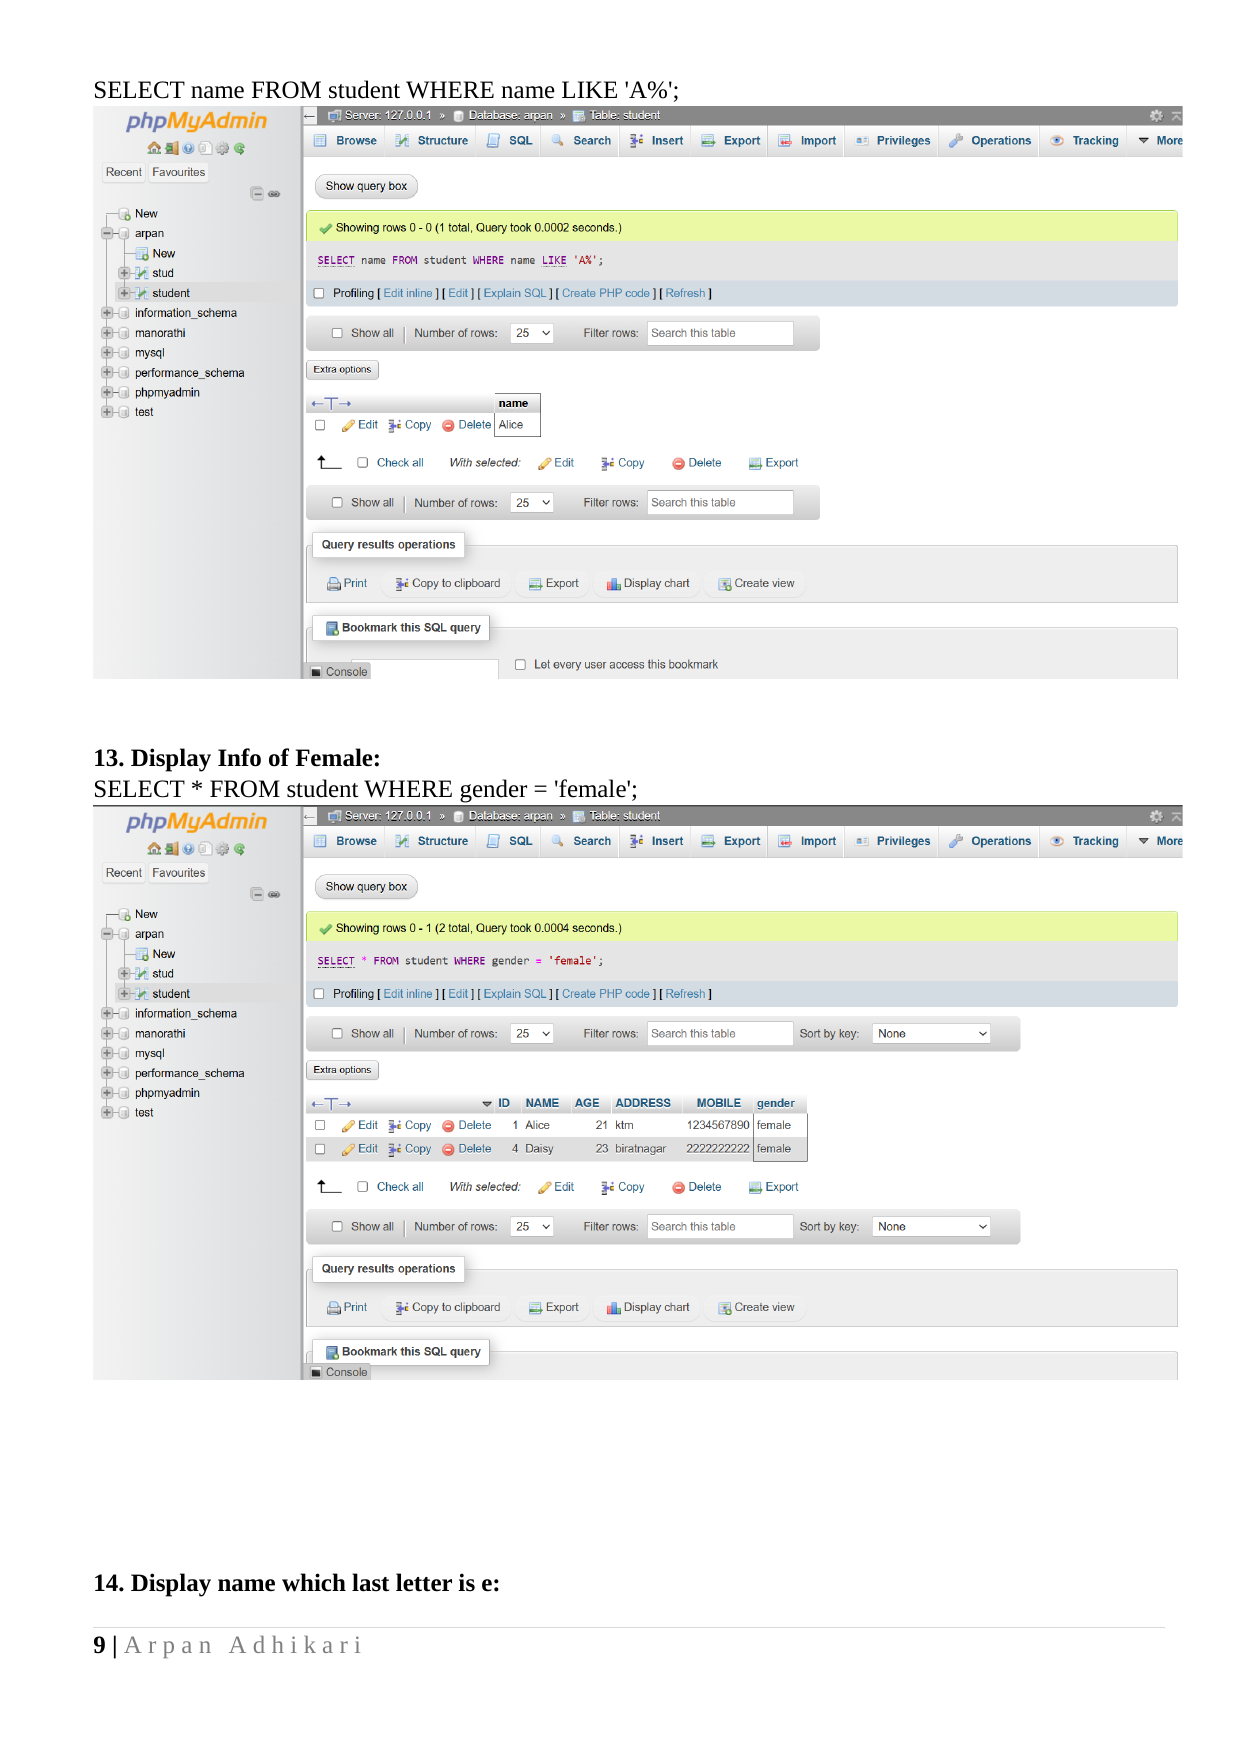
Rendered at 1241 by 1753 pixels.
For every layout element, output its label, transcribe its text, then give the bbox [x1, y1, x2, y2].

text SELECT name FROM student WHERE name LIKE 'A%'; [93, 75, 1165, 104]
picture [93, 805, 1183, 1380]
picture [93, 106, 1183, 679]
list Display Info of Female: [93, 743, 1165, 772]
text SELECT * FROM student WHERE gender = 'female'; [93, 774, 1165, 803]
list Display name which last letter is e: [93, 1568, 1165, 1597]
